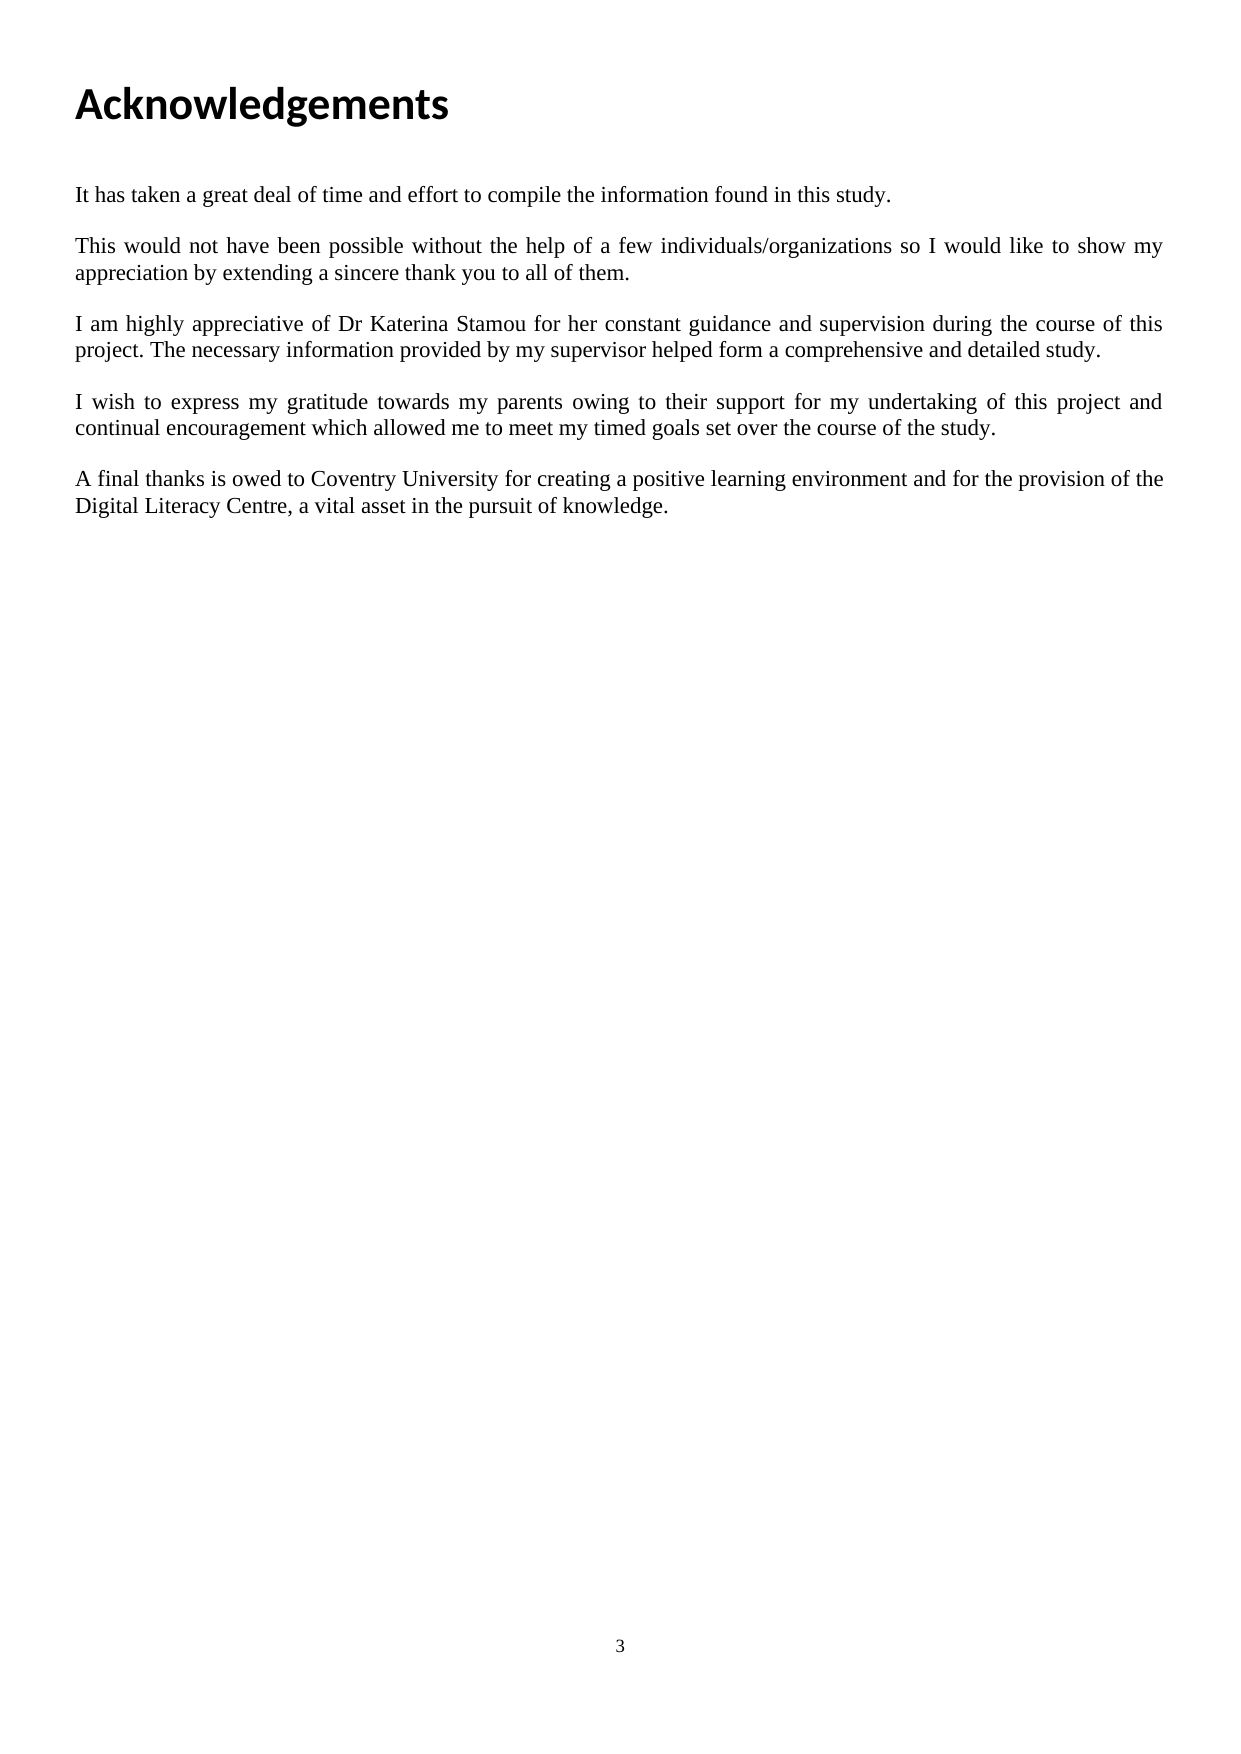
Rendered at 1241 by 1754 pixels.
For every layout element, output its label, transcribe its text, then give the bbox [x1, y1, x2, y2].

text A final thanks is owed to Coventry University for creating a positive learning environment and for the provision of the Digital Literacy Centre, a vital asset in the pursuit of knowledge. [75, 465, 1165, 518]
subtitle Acknowledgements [75, 75, 1165, 131]
text This would not have been possible without the help of a few individuals/organizations so I would like to show my appreciation by extending a sincere thank you to all of them. [75, 232, 1165, 285]
text I am highly appreciative of Dr Katerina Stamou for her constant guidance and supervision during the course of this project. The necessary information provided by my supervisor helped form a comprehensive and detailed study. [75, 310, 1165, 363]
text I wish to express my gratitude towards my parents owing to their support for my undertaking of this project and continual encouragement which allowed me to meet my timed goals set over the course of the study. [75, 388, 1165, 440]
text It has taken a great deal of time and effort to compile the information found in this study. [75, 181, 1165, 207]
